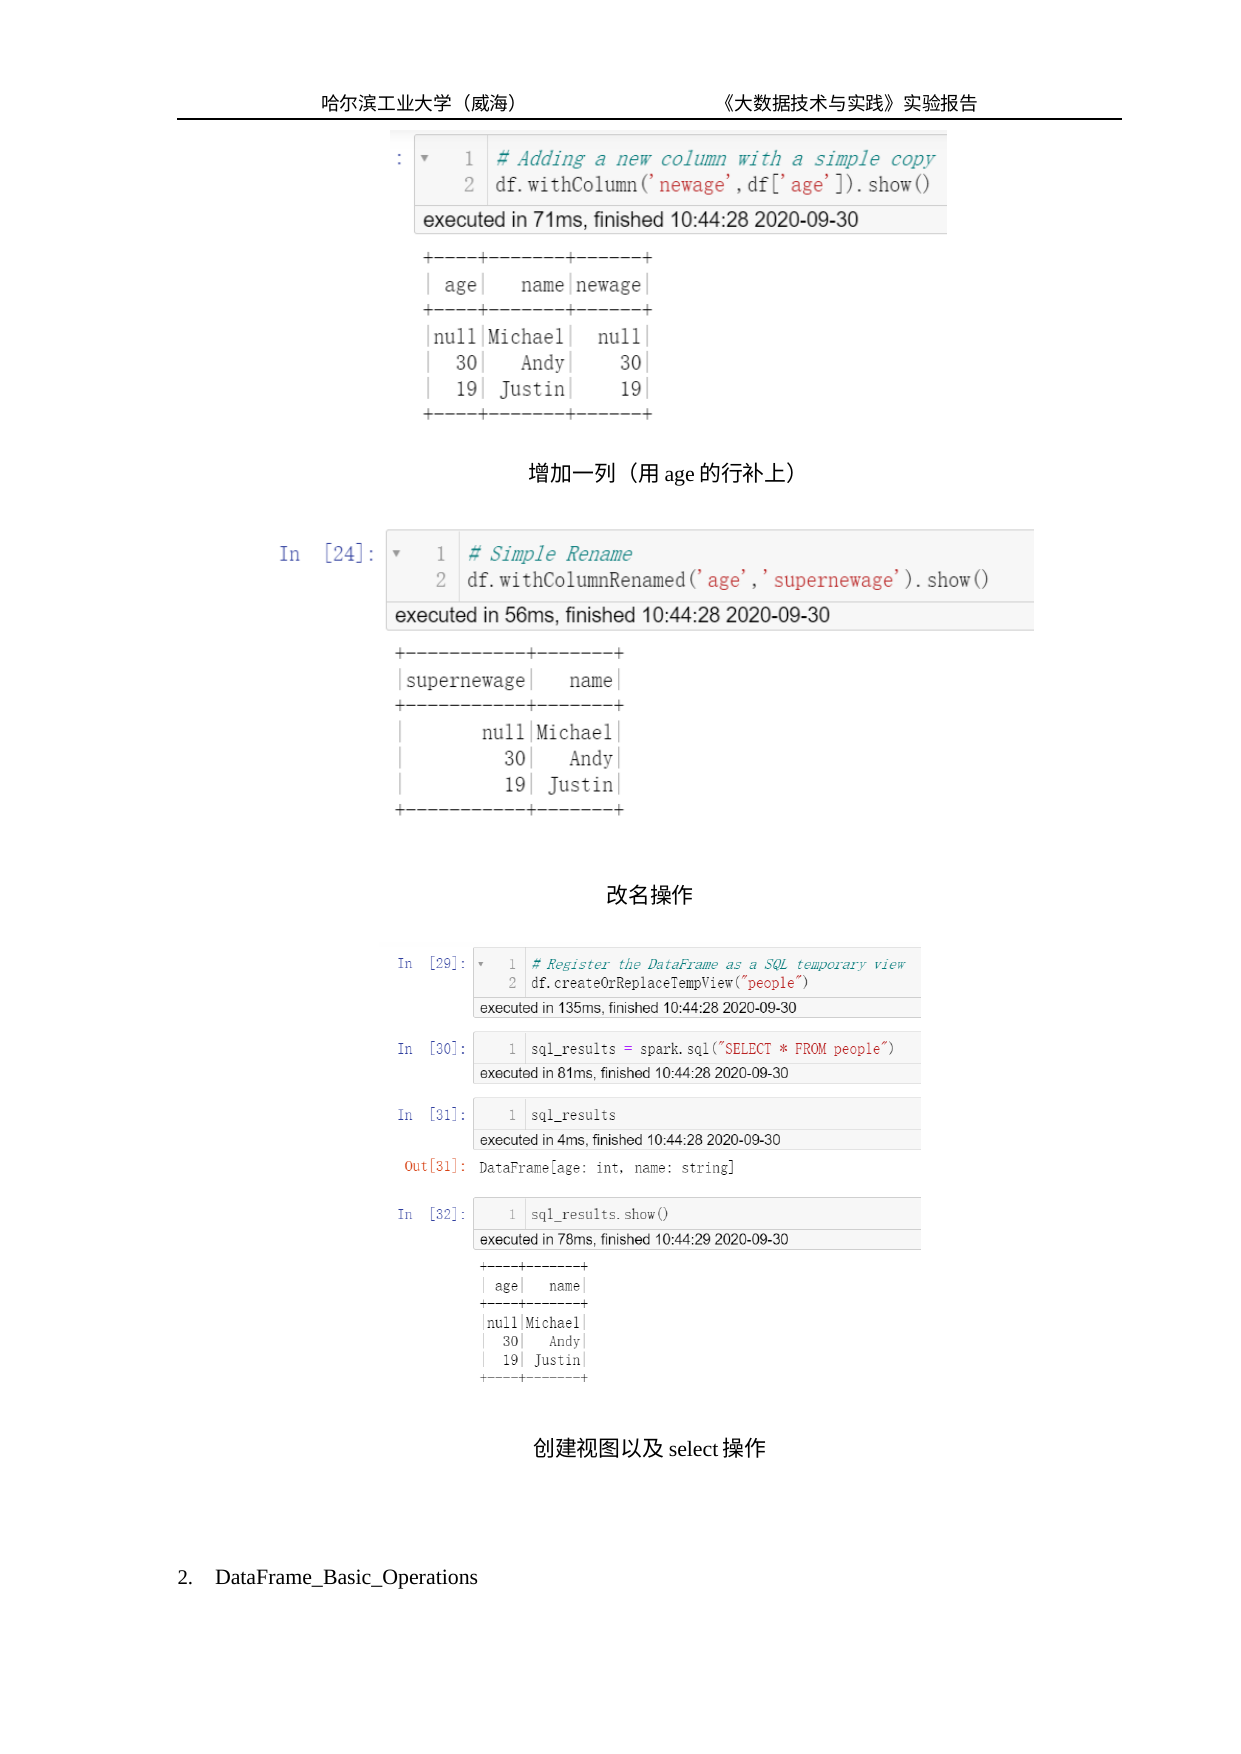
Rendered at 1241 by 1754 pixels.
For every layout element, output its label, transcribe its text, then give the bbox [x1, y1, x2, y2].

list DataFrame_Basic_Operations [177, 1560, 1122, 1593]
text 创建视图以及select操作 [177, 1430, 1122, 1463]
picture [266, 520, 1034, 851]
picture [390, 130, 947, 452]
picture [379, 942, 921, 1409]
text 改名操作 [177, 878, 1122, 910]
text 增加一列（用age的行补上） [215, 455, 1122, 488]
